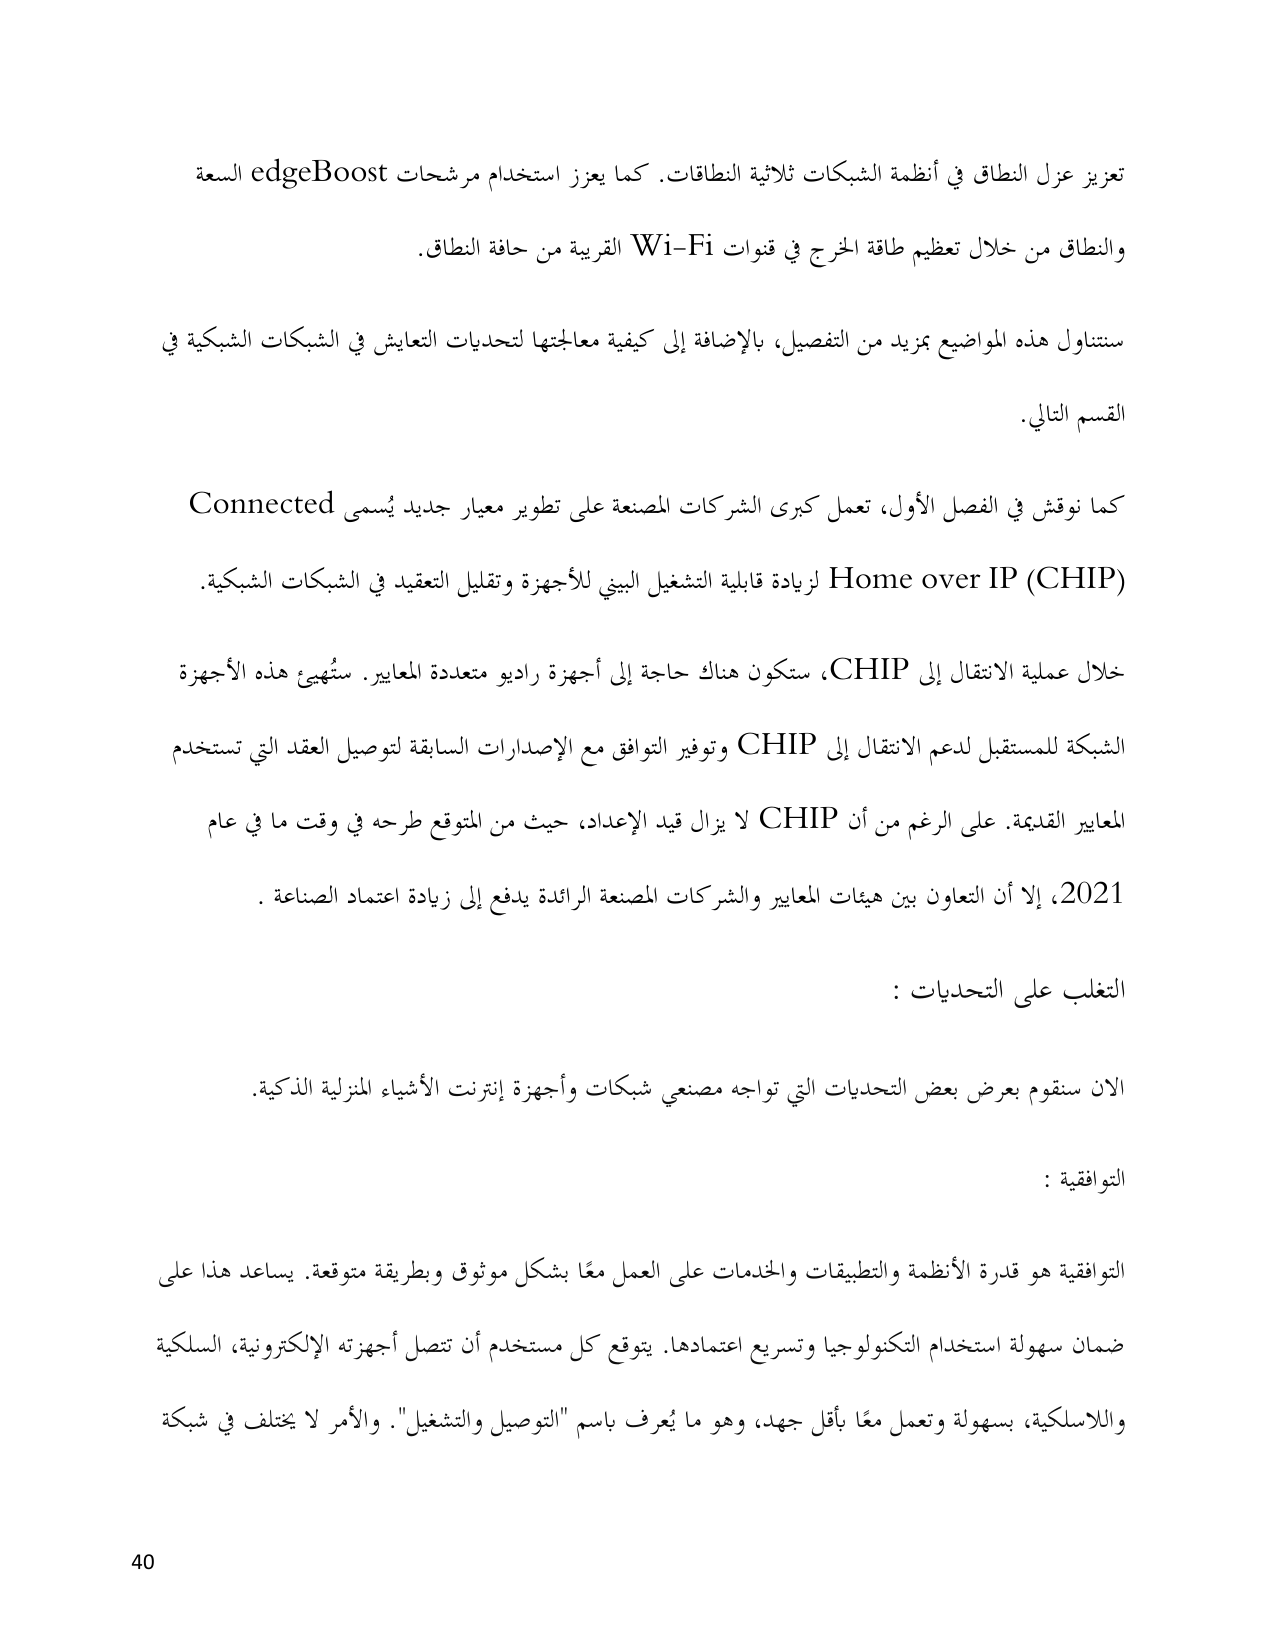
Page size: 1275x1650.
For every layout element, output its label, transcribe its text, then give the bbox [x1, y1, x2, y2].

text سنتناول هذه المواضيع بمزيد من التفصيل، بالإضافة إلى كيفية معالجتها لتحديات التعايش في الشبكات الشبكية في القسم التالي. [131, 316, 1126, 441]
text كما نوقش في الفصل الأول، تعمل كبرى الشركات المصنعة على تطوير معيار جديد يُسمى Connected Home over IP (CHIP) لزيادة قابلية التشغيل البيني للأجهزة وتقليل التعقيد في الشبكات الشبكية. [131, 482, 1126, 607]
text الان سنقوم بعرض بعض التحديات التي تواجه مصنعي شبكات وأجهزة إنترنت الأشياء المنزلية الذكية. [131, 1064, 1126, 1114]
text التوافقية : [131, 1156, 1126, 1205]
text خلال عملية الانتقال إلى CHIP، ستكون هناك حاجة إلى أجهزة راديو متعددة المعايير. ستُهيئ هذه الأجهزة الشبكة للمستقبل لدعم الانتقال إلى CHIP وتوفير التوافق مع الإصدارات السابقة لتوصيل العقد التي تستخدم المعايير القديمة. على الرغم من أن CHIP لا يزال قيد الإعداد، حيث من المتوقع طرحه في وقت ما في عام 2021، إلا أن التعاون بين هيئات المعايير والشركات المصنعة الرائدة يدفع إلى زيادة اعتماد الصناعة . [131, 648, 1126, 922]
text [131, 150, 1126, 274]
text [131, 1247, 1126, 1446]
text التغلب على التحديات : [131, 963, 1126, 1019]
